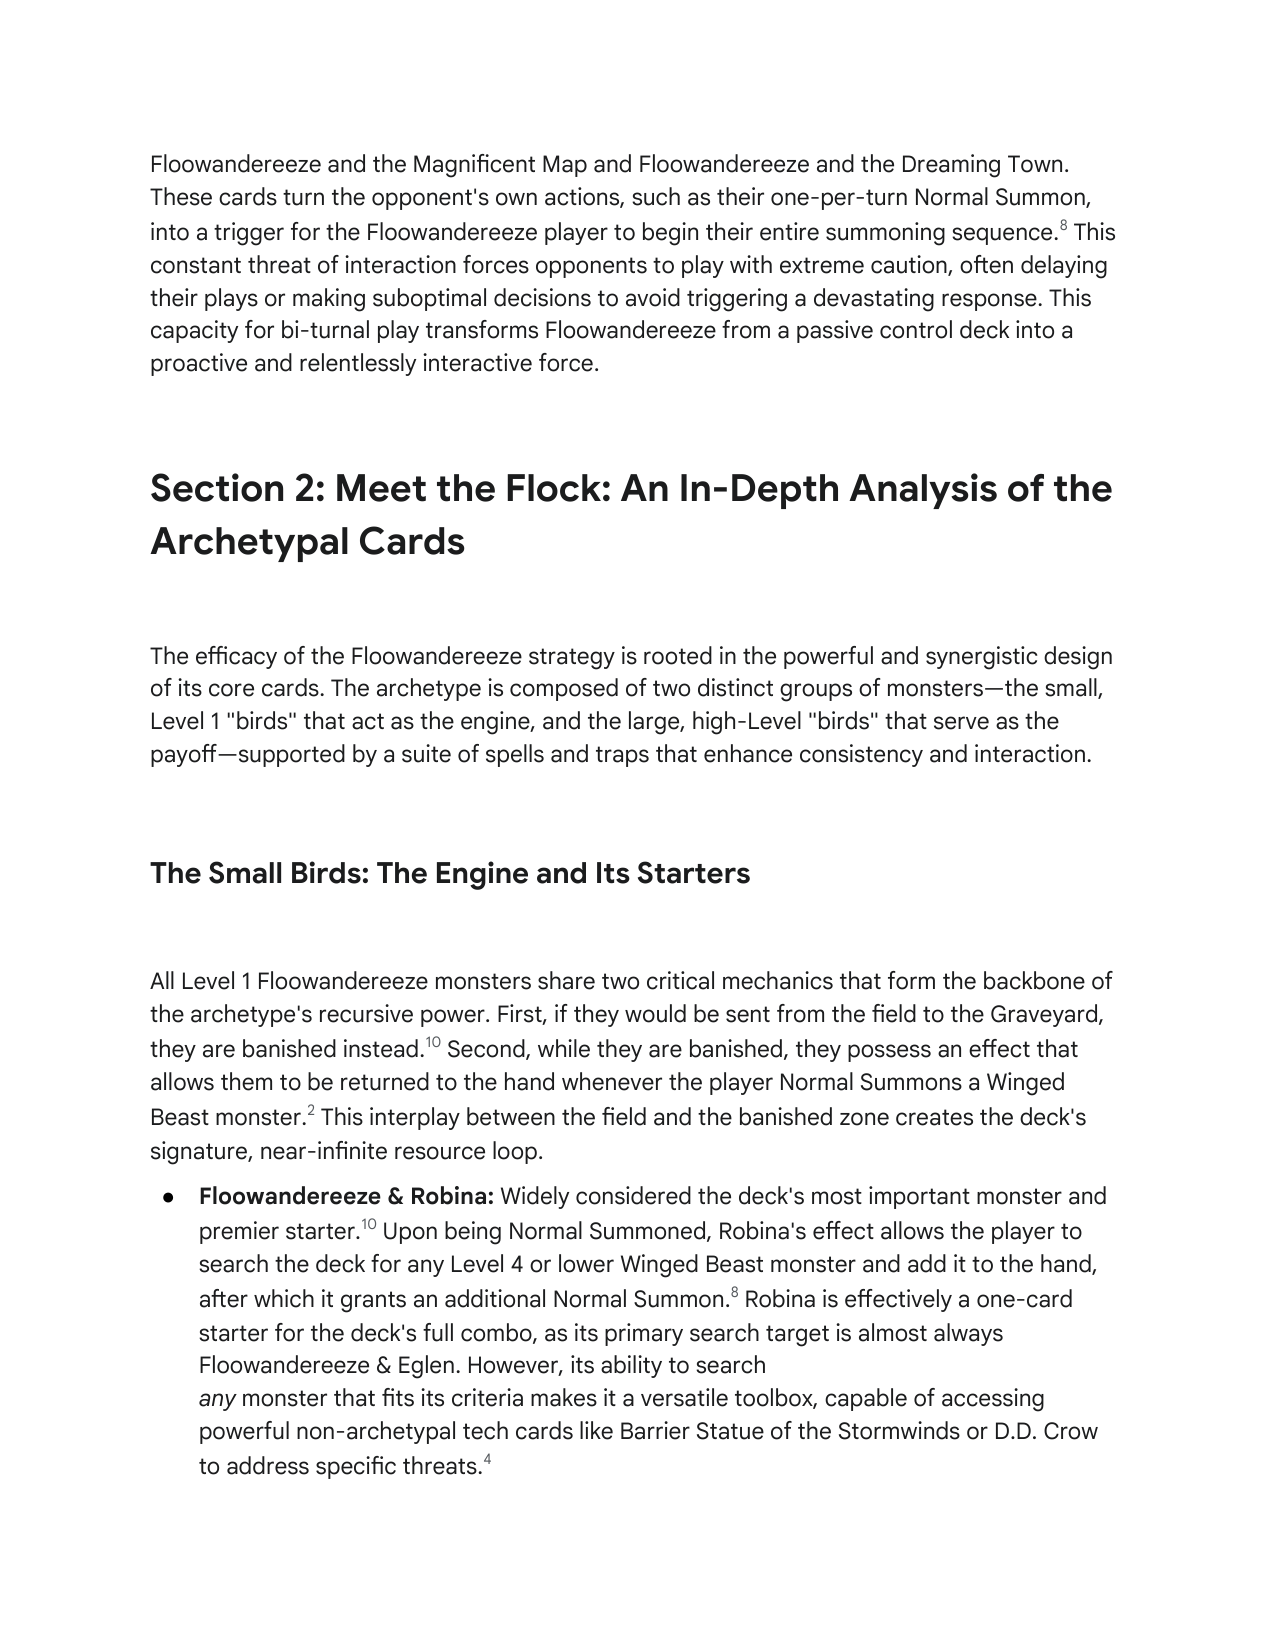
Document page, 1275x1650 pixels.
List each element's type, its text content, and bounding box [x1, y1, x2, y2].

subtitle The Small Birds: The Engine and Its Starters [150, 856, 1125, 892]
text The efficacy of the Floowandereeze strategy is rooted in the powerful and synergistic design of its core cards. The archetype is composed of two distinct groups of monsters—the small, Level 1 "birds" that act as the engine, and the large, high-Level "birds" that serve as the payoff—supported by a suite of spells and traps that enhance consistency and interaction. [150, 642, 1125, 769]
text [150, 150, 1125, 378]
list Floowandereeze & Robina: Widely considered the deck's most important monster and premier starter.10 Upon being Normal Summoned, Robina's effect allows the player to search the deck for any Level 4 or lower Winged Beast monster and add it to the hand, after which it grants an additional Normal Summon.8 Robina is effectively a one-card starter for the deck's full combo, as its primary search target is almost always Floowandereeze & Eglen. However, its ability to search any monster that fits its criteria makes it a versatile toolbox, capable of accessing powerful non-archetypal tech cards like Barrier Statue of the Stormwinds or D.D. Crow to address specific threats.4 [161, 1182, 1125, 1482]
subtitle Section 2: Meet the Flock: An In-Depth Analysis of the Archetypal Cards [150, 465, 1125, 565]
text All Level 1 Floowandereeze monsters share two critical mechanics that form the backbone of the archetype's recursive power. First, if they would be sent from the field to the Graveyard, they are banished instead.10 Second, while they are banished, they possess an effect that allows them to be returned to the hand whenever the player Normal Summons a Winged Beast monster.2 This interplay between the field and the banished zone creates the deck's signature, near-infinite resource loop. [150, 967, 1125, 1166]
